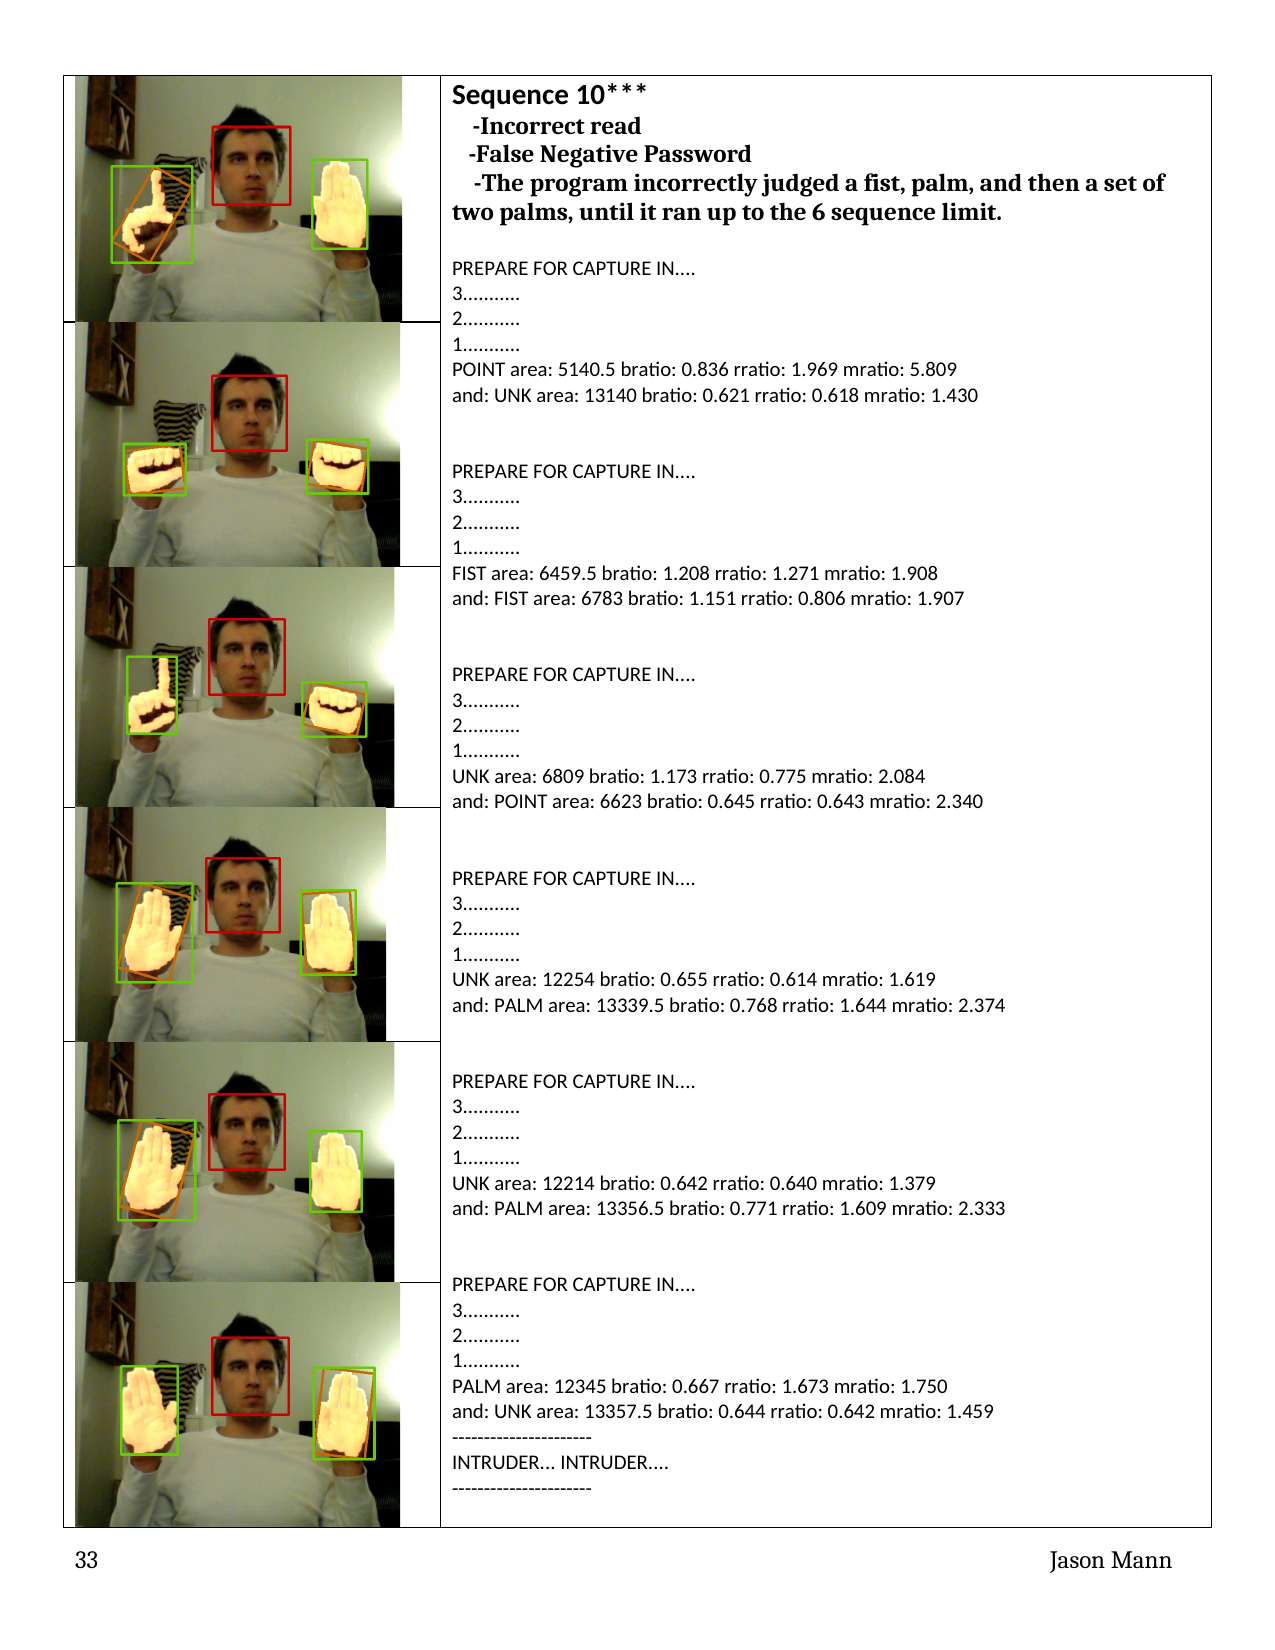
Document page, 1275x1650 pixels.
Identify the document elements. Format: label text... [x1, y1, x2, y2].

table_cell [395, 567, 440, 807]
table_cell [64, 808, 75, 1041]
table_cell [400, 1283, 440, 1527]
table_cell [64, 1042, 75, 1282]
table_cell [400, 323, 440, 566]
table_header [403, 76, 440, 321]
table_cell [64, 567, 75, 807]
table_cell [387, 808, 440, 1041]
table_cell [64, 323, 75, 566]
table_cell [395, 1042, 440, 1282]
table_header Sequence 10*** -Incorrect read -False Negative Password -The program incorrectly judged a fist, palm, and then a set of two palms, until it ran up to the 6 sequence limit. PREPARE FOR CAPTURE IN.... 3........... 2........... 1........... POINT area: 5140.5 bratio: 0.836 rratio: 1.969 mratio: 5.809 and: UNK area: 13140 bratio: 0.621 rratio: 0.618 mratio: 1.430 PREPARE FOR CAPTURE IN.... 3........... 2........... 1........... FIST area: 6459.5 bratio: 1.208 rratio: 1.271 mratio: 1.908 and: FIST area: 6783 bratio: 1.151 rratio: 0.806 mratio: 1.907 PREPARE FOR CAPTURE IN.... 3........... 2........... 1........... UNK area: 6809 bratio: 1.173 rratio: 0.775 mratio: 2.084 and: POINT area: 6623 bratio: 0.645 rratio: 0.643 mratio: 2.340 PREPARE FOR CAPTURE IN.... 3........... 2........... 1........... UNK area: 12254 bratio: 0.655 rratio: 0.614 mratio: 1.619 and: PALM area: 13339.5 bratio: 0.768 rratio: 1.644 mratio: 2.374 PREPARE FOR CAPTURE IN.... 3........... 2........... 1........... UNK area: 12214 bratio: 0.642 rratio: 0.640 mratio: 1.379 and: PALM area: 13356.5 bratio: 0.771 rratio: 1.609 mratio: 2.333 PREPARE FOR CAPTURE IN.... 3........... 2........... 1........... PALM area: 12345 bratio: 0.667 rratio: 1.673 mratio: 1.750 and: UNK area: 13357.5 bratio: 0.644 rratio: 0.642 mratio: 1.459 ---------------------- INTRUDER... INTRUDER.... ---------------------- [441, 76, 1211, 1527]
table_cell [64, 1283, 75, 1527]
table_header [64, 76, 75, 321]
picture [75, 76, 403, 1527]
